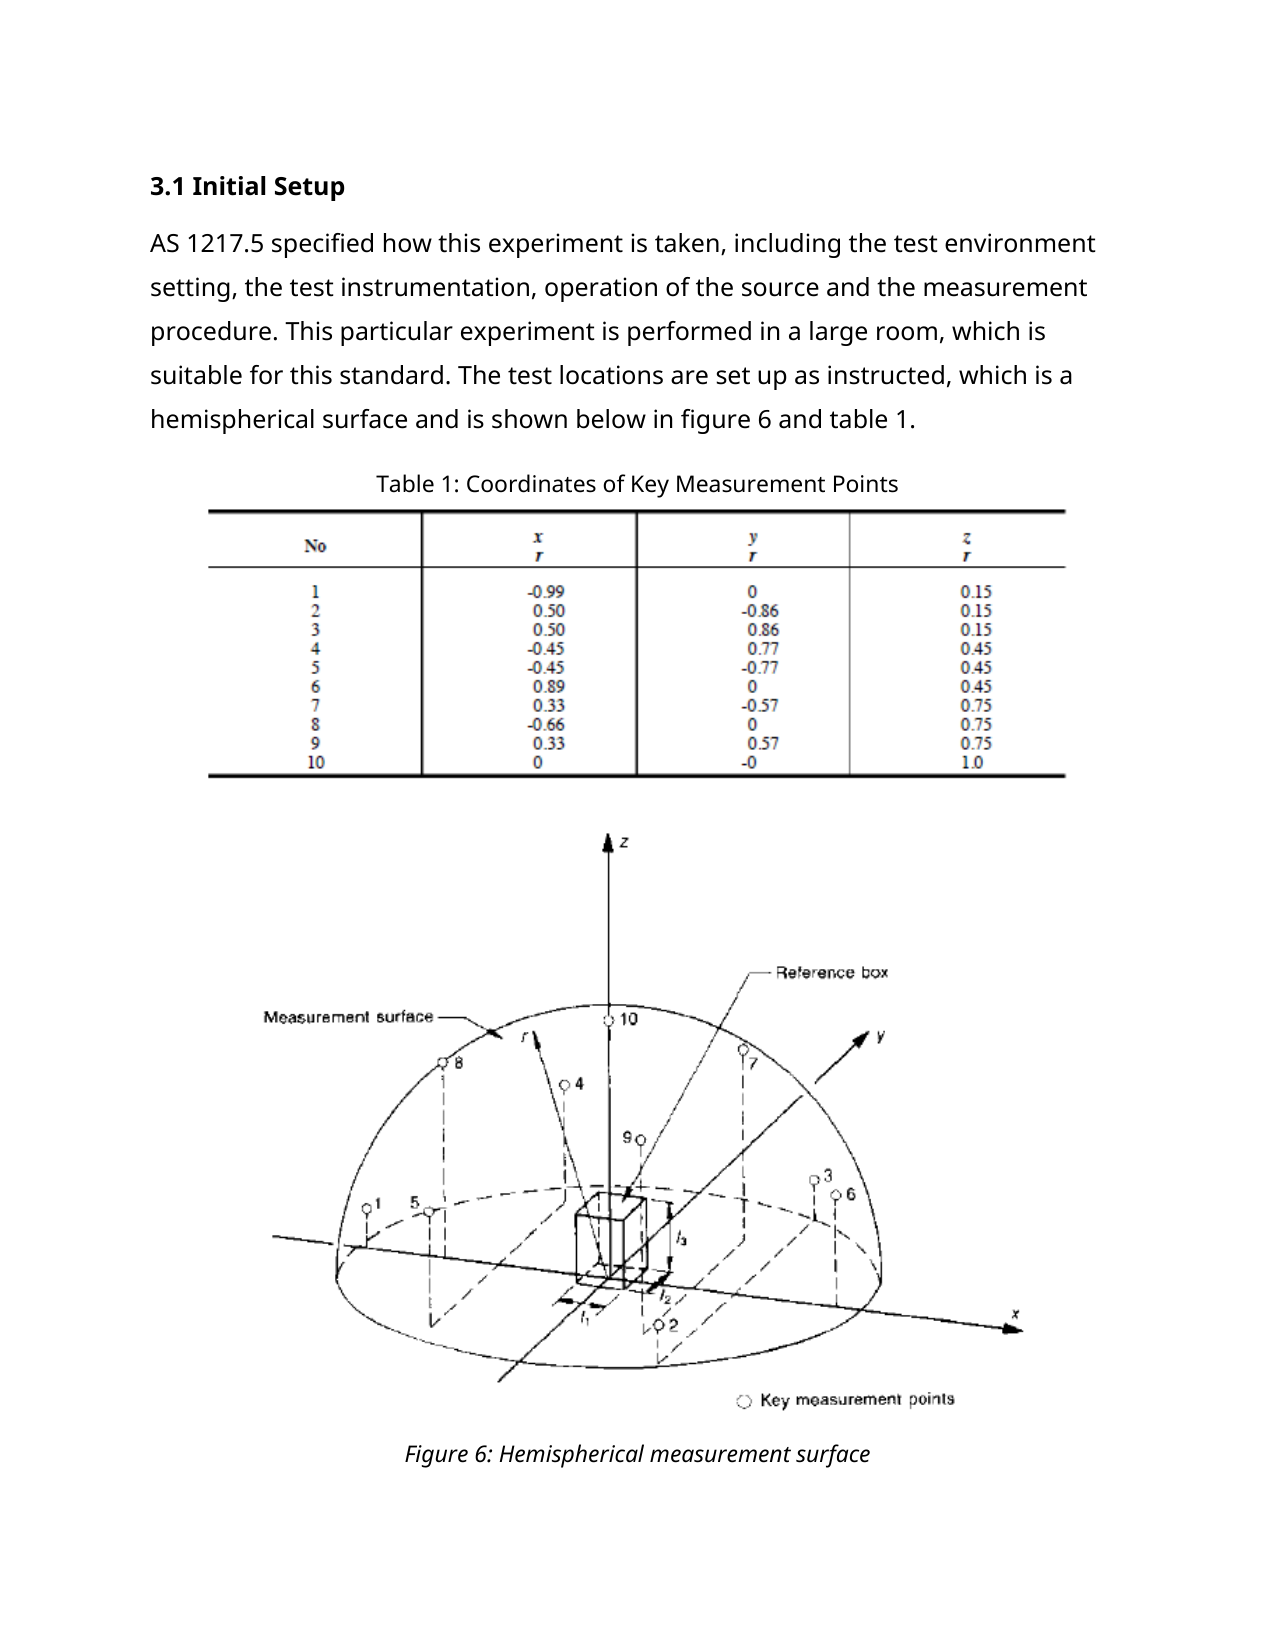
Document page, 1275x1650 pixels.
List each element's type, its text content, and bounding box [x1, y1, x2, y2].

text Figure 6: Hemispherical measurement surface [150, 1431, 1125, 1475]
text AS 1217.5 specified how this experiment is taken, including the test environment setting, the test instrumentation, operation of the source and the measurement procedure. This particular experiment is performed in a large room, which is suitable for this standard. The test locations are set up as instructed, which is a hemispherical surface and is shown below in figure 6 and table 1. [150, 221, 1125, 441]
picture [207, 505, 1068, 783]
subtitle 3.1 Initial Setup [150, 164, 1125, 208]
picture [239, 814, 1036, 1426]
text Table 1: Coordinates of Key Measurement Points [150, 462, 1125, 506]
